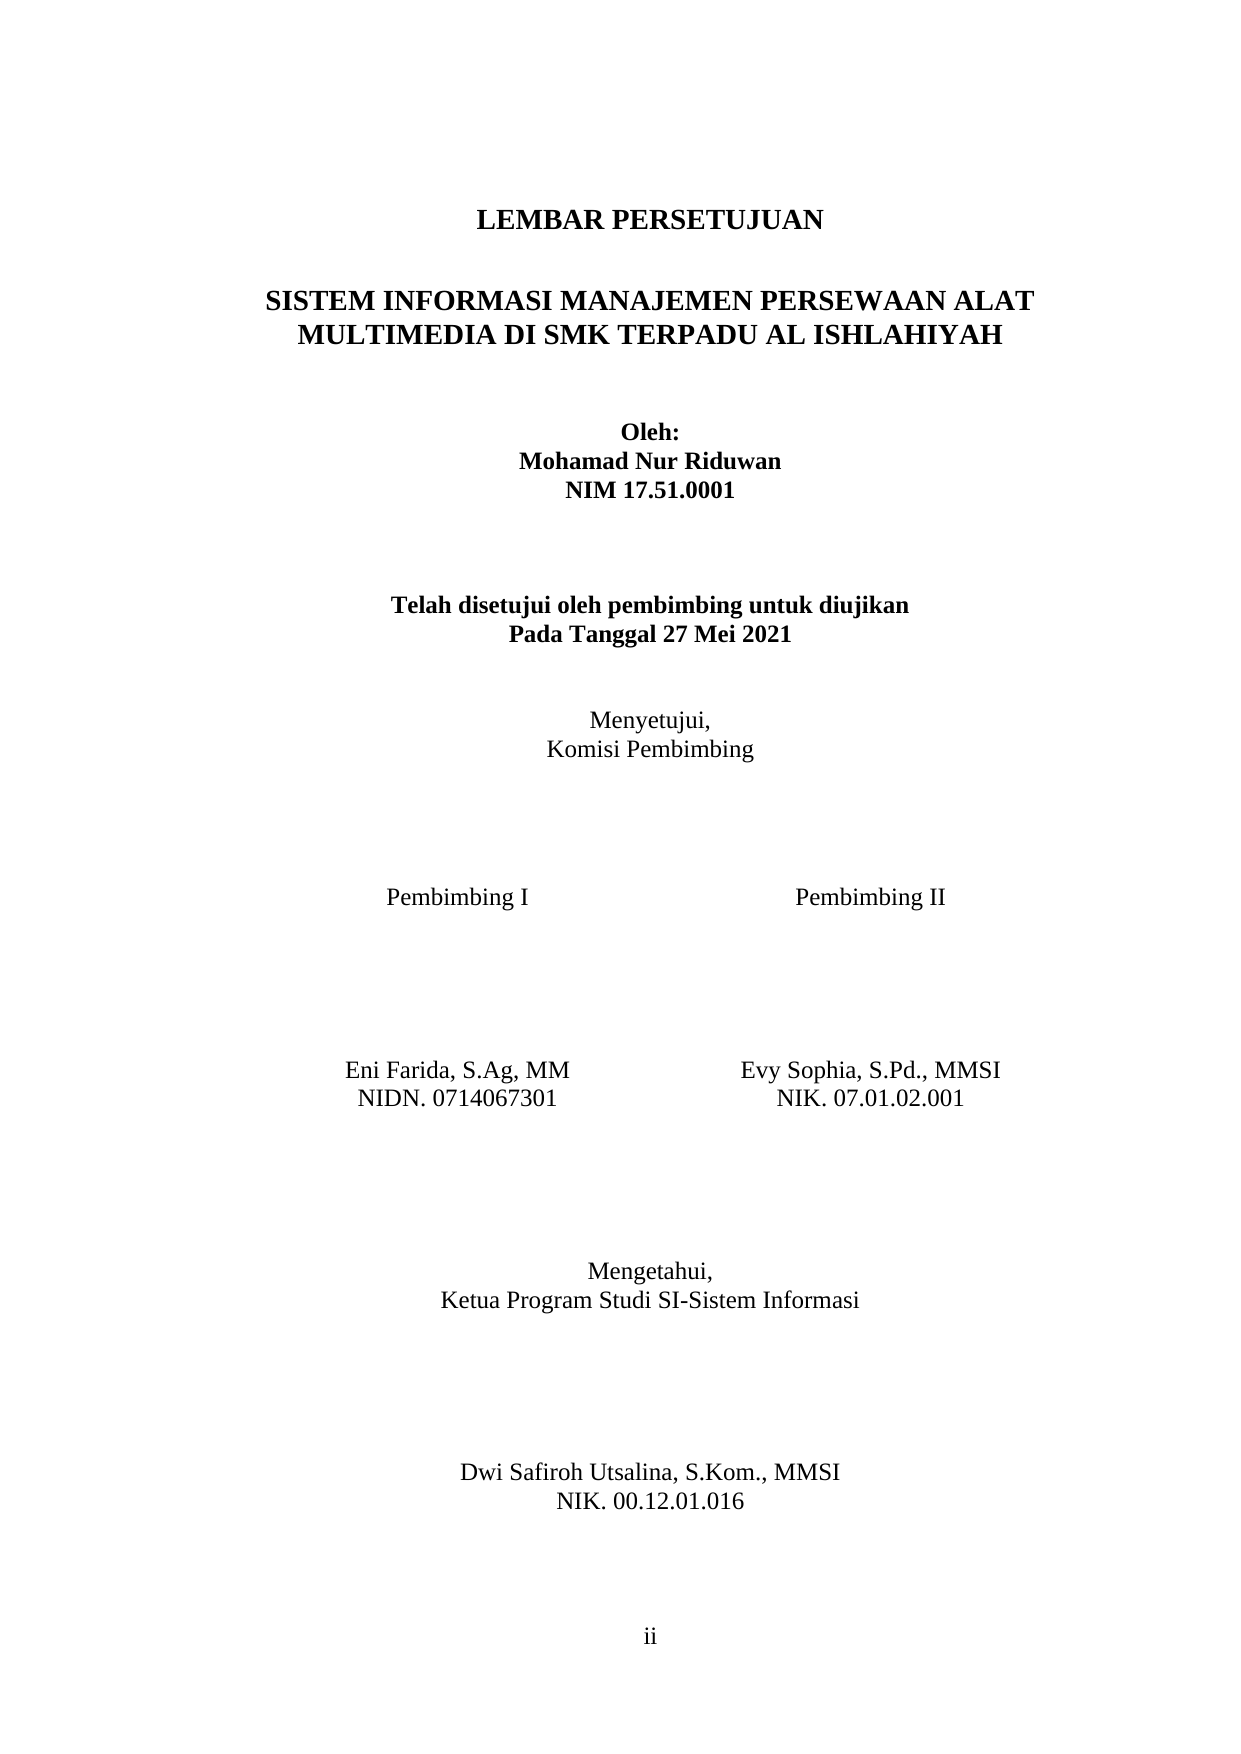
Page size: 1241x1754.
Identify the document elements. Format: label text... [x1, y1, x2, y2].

text Oleh: [237, 417, 1063, 446]
text Komisi Pembimbing [237, 734, 1063, 762]
table_cell Mengetahui, Ketua Program Studi SI-Sistem Informasi Dwi Safiroh Utsalina, S.Kom., MMSI NIK. 00.12.01.016 [237, 1227, 1063, 1515]
table_header Pembimbing II Evy Sophia, S.Pd., MMSI NIK. 07.01.02.001 [678, 882, 1063, 1227]
text Telah disetujui oleh pembimbing untuk diujikan Pada Tanggal 27 Mei 2021 [237, 590, 1063, 647]
text Menyetujui, [237, 705, 1063, 734]
text NIM 17.51.0001 [237, 475, 1063, 504]
table_header Pembimbing I Eni Farida, S.Ag, MM NIDN. 0714067301 [237, 882, 678, 1227]
text Mohamad Nur Riduwan [237, 446, 1063, 475]
text SISTEM INFORMASI MANAJEMEN PERSEWAAN ALAT MULTIMEDIA DI SMK TERPADU AL ISHLAHIYAH [237, 283, 1063, 350]
subtitle LEMBAR PERSETUJUAN [237, 202, 1063, 236]
